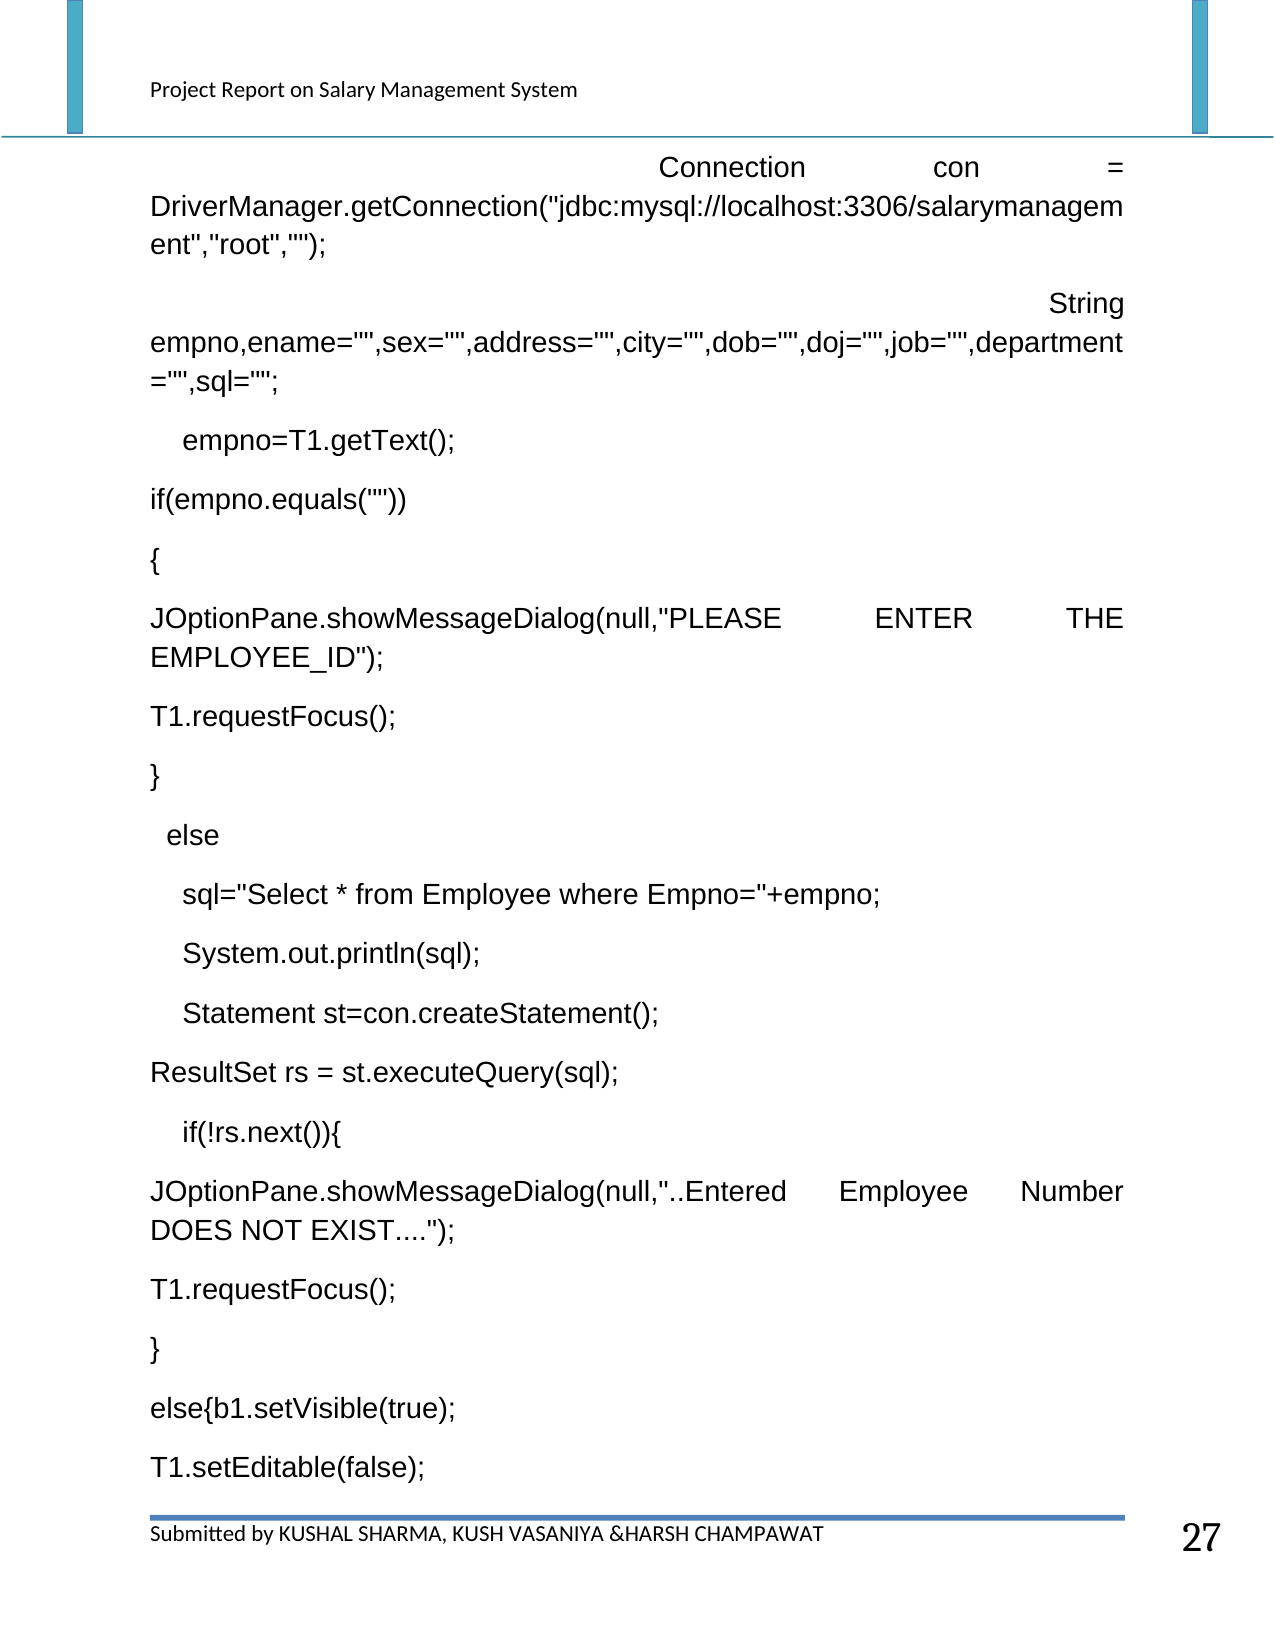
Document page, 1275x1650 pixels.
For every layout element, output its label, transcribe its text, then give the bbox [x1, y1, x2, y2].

text else{b1.setVisible(true); [150, 1391, 1125, 1424]
text sql="Select * from Employee where Empno="+empno; [150, 877, 1125, 911]
text } [150, 1331, 1125, 1365]
text { [150, 542, 1125, 575]
text else [150, 818, 1125, 851]
text T1.requestFocus(); [150, 699, 1125, 732]
text Connection con = DriverManager.getConnection("jdbc:mysql://localhost:3306/salarymanagement","root",""); [150, 150, 1125, 261]
text System.out.println(sql); [150, 936, 1125, 970]
text empno=T1.getText(); [150, 423, 1125, 456]
text JOptionPane.showMessageDialog(null,"..Entered Employee Number DOES NOT EXIST...."); [150, 1174, 1125, 1246]
text if(!rs.next()){ [150, 1114, 1125, 1148]
text T1.setEditable(false); [150, 1450, 1125, 1483]
text JOptionPane.showMessageDialog(null,"PLEASE ENTER THE EMPLOYEE_ID"); [150, 601, 1125, 673]
text T1.requestFocus(); [150, 1272, 1125, 1305]
text Statement st=con.createStatement(); [150, 996, 1125, 1029]
text } [150, 758, 1125, 792]
text ResultSet rs = st.executeQuery(sql); [150, 1055, 1125, 1089]
text if(empno.equals("")) [150, 482, 1125, 516]
text String empno,ename="",sex="",address="",city="",dob="",doj="",job="",department="",sql=""; [150, 286, 1125, 397]
